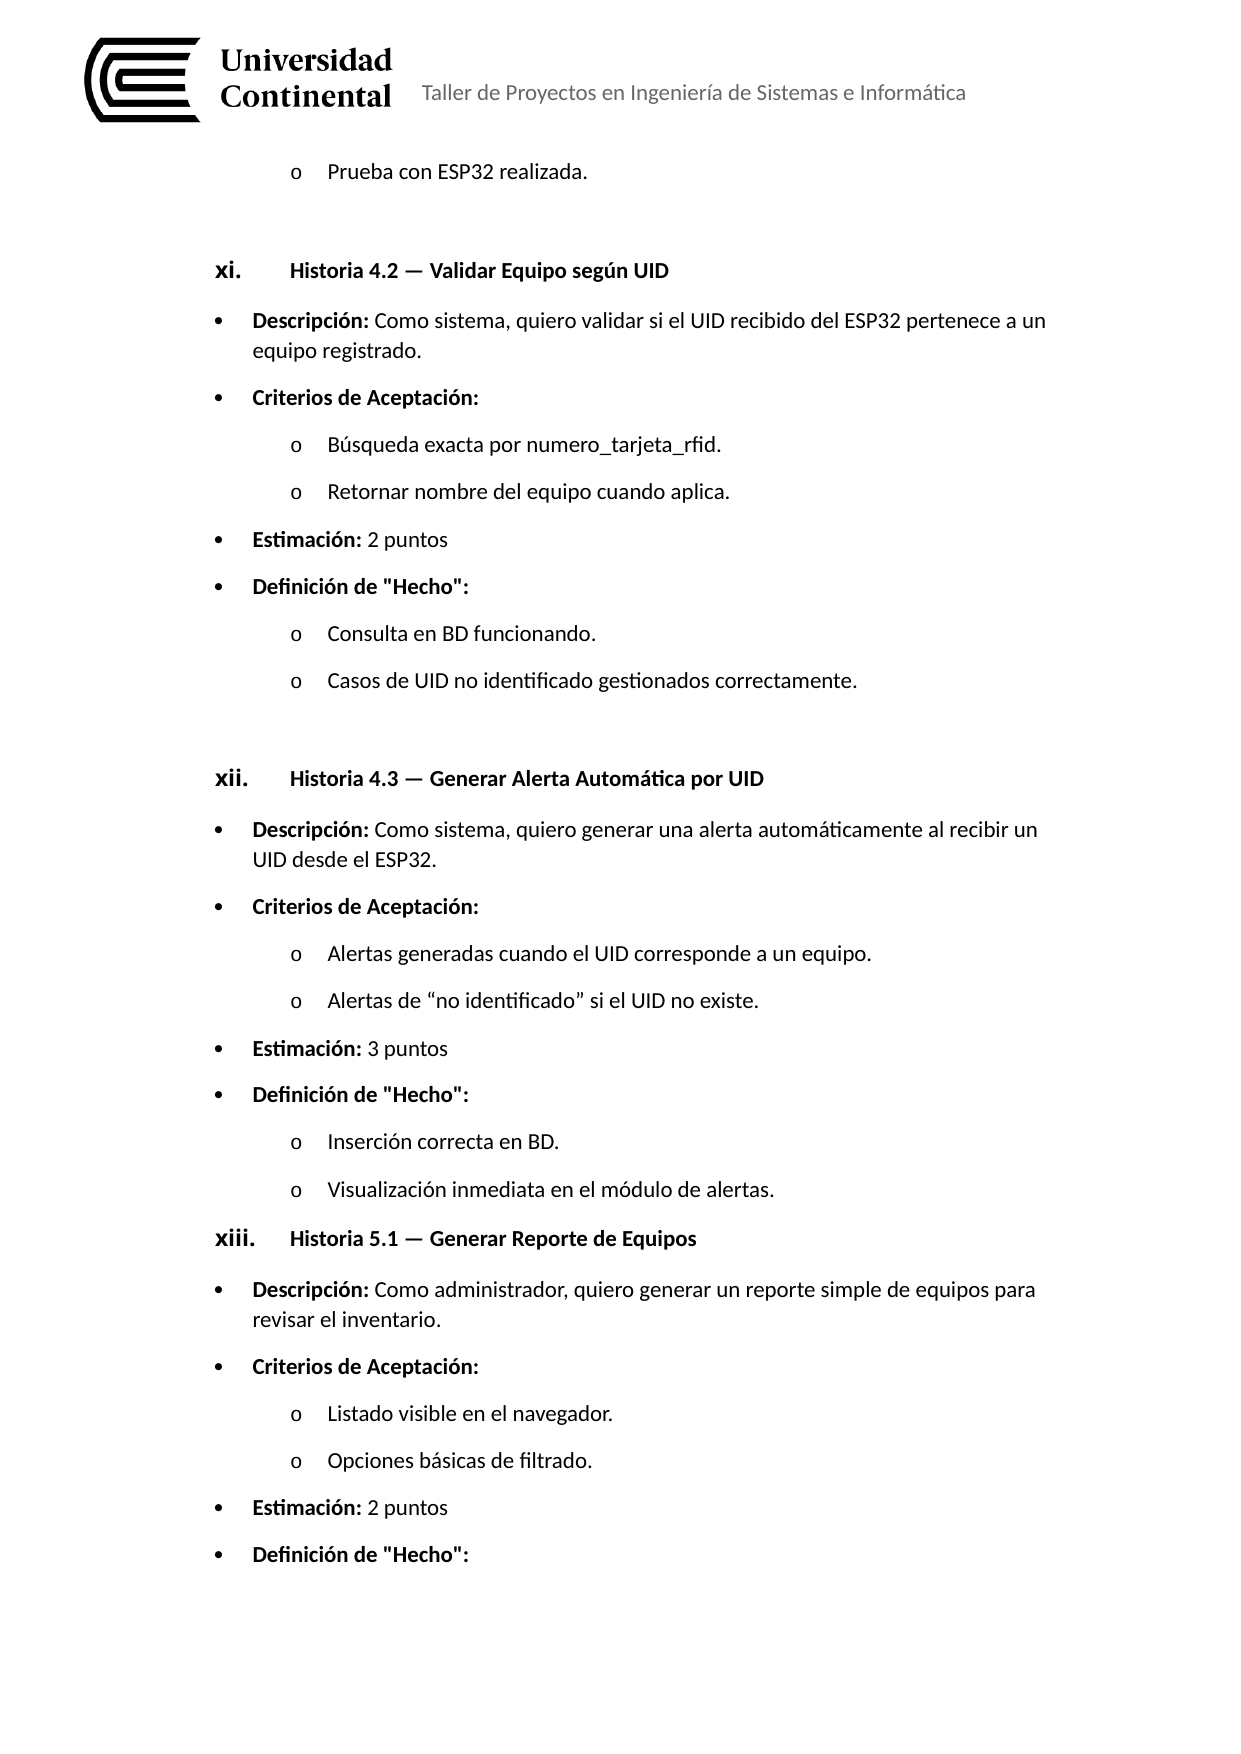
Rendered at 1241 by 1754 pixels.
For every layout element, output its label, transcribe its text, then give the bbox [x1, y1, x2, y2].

list Descripción: Como sistema, quiero validar si el UID recibido del ESP32 pertenece a un equipo registrado. [215, 306, 1063, 364]
list Inserción correcta en BD. [290, 1127, 1063, 1156]
list Listado visible en el navegador. [290, 1399, 1063, 1427]
list Descripción: Como administrador, quiero generar un reporte simple de equipos para revisar el inventario. [215, 1275, 1063, 1333]
list Visualización inmediata en el módulo de alertas. [290, 1175, 1063, 1203]
list Definición de "Hecho": [215, 572, 1063, 600]
list Casos de UID no identificado gestionados correctamente. [290, 666, 1063, 694]
list Definición de "Hecho": [215, 1081, 1063, 1108]
list Definición de "Hecho": [215, 1540, 1063, 1568]
list Búsqueda exacta por numero_tarjeta_rfid. [290, 430, 1063, 459]
list Estimación: 3 puntos [215, 1034, 1063, 1062]
list Prueba con ESP32 realizada. [290, 157, 1063, 186]
list Alertas de “no identificado” si el UID no existe. [290, 986, 1063, 1015]
list Criterios de Aceptación: [215, 892, 1063, 920]
list Historia 4.2 — Validar Equipo según UID [215, 253, 1063, 285]
list Estimación: 2 puntos [215, 1493, 1063, 1522]
list Retornar nombre del equipo cuando aplica. [290, 477, 1063, 506]
list Alertas generadas cuando el UID corresponde a un equipo. [290, 939, 1063, 967]
list Historia 4.3 — Generar Alerta Automática por UID [215, 762, 1063, 793]
list Opciones básicas de filtrado. [290, 1446, 1063, 1475]
list Criterios de Aceptación: [215, 383, 1063, 411]
list Criterios de Aceptación: [215, 1352, 1063, 1380]
list Consulta en BD funcionando. [290, 619, 1063, 647]
picture [80, 34, 396, 125]
list Historia 5.1 — Generar Reporte de Equipos [215, 1222, 1063, 1253]
list Estimación: 2 puntos [215, 525, 1063, 553]
list Descripción: Como sistema, quiero generar una alerta automáticamente al recibir un UID desde el ESP32. [215, 815, 1063, 873]
